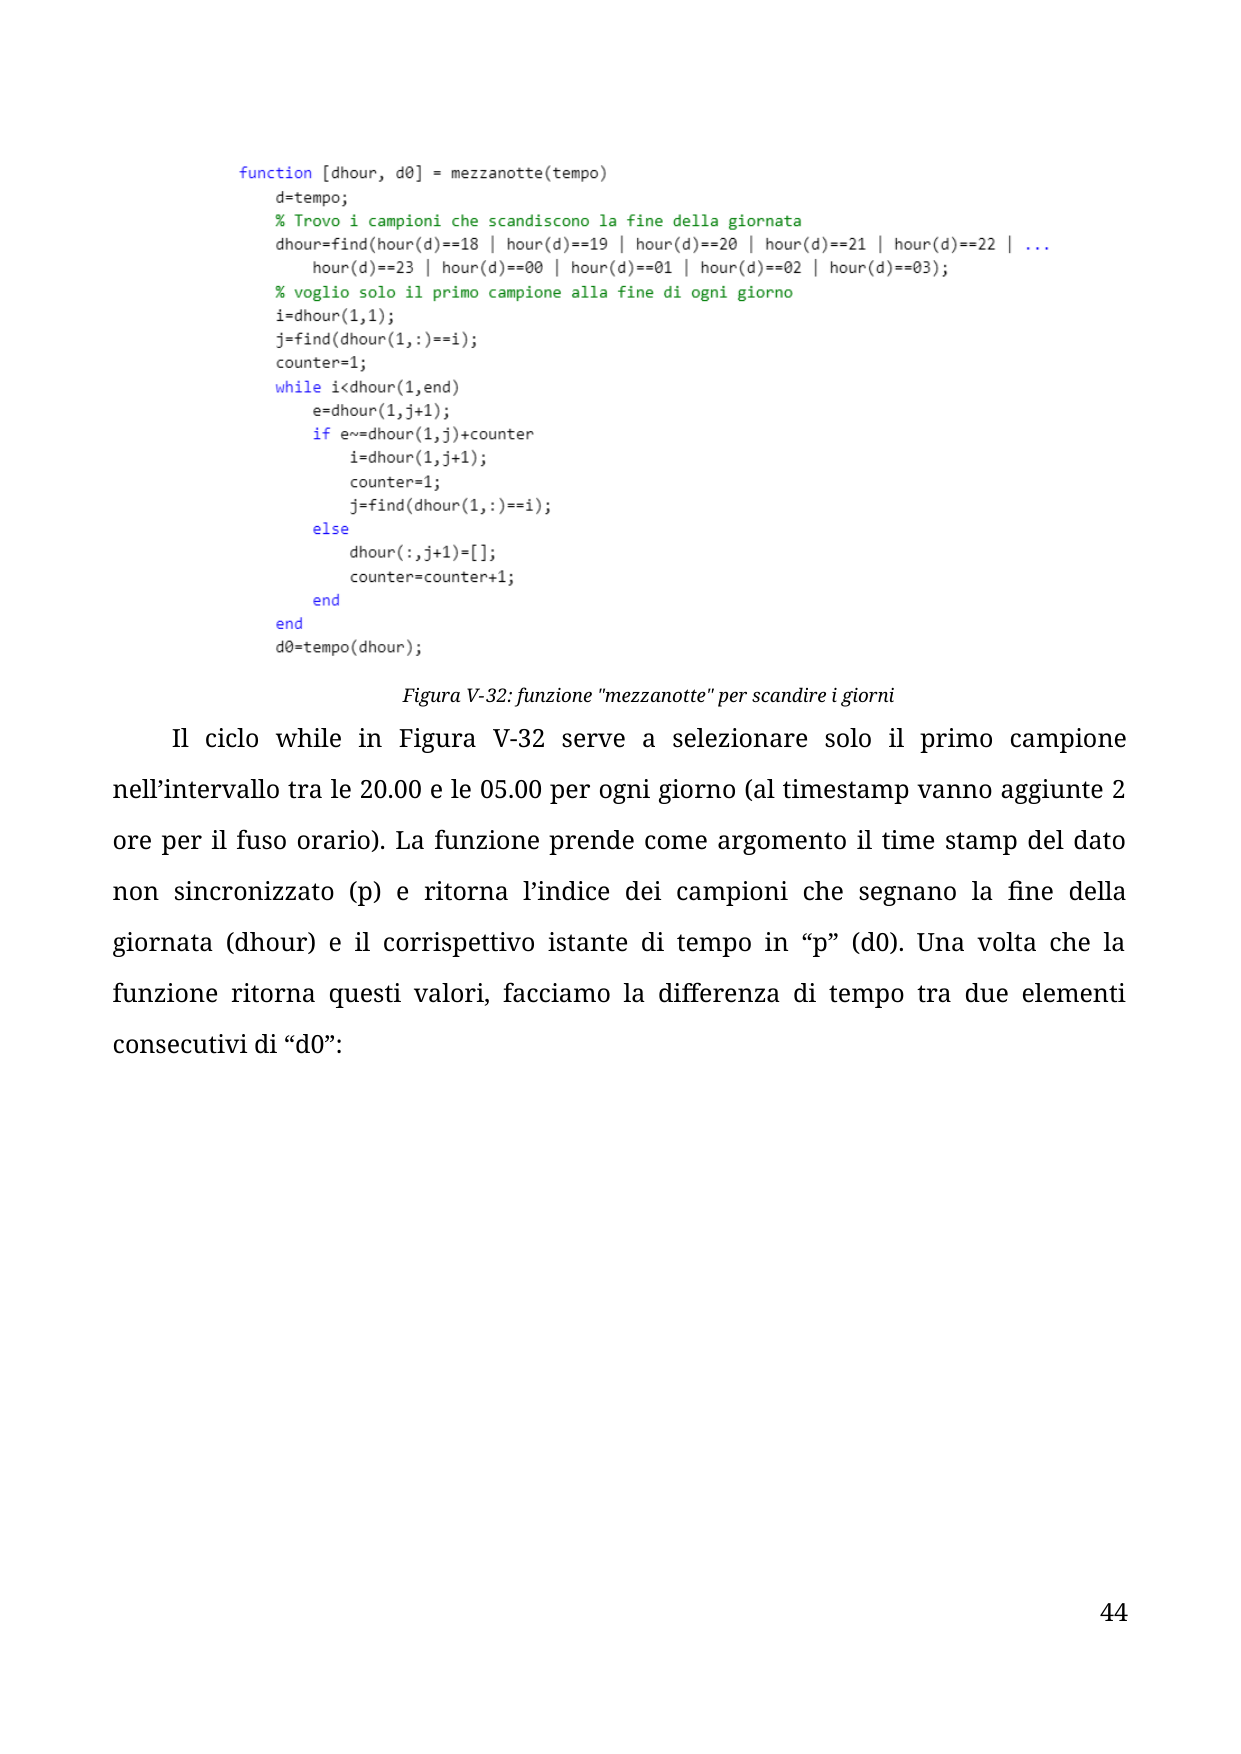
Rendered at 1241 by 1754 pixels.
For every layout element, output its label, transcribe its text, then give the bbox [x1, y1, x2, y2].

picture [236, 150, 1064, 670]
